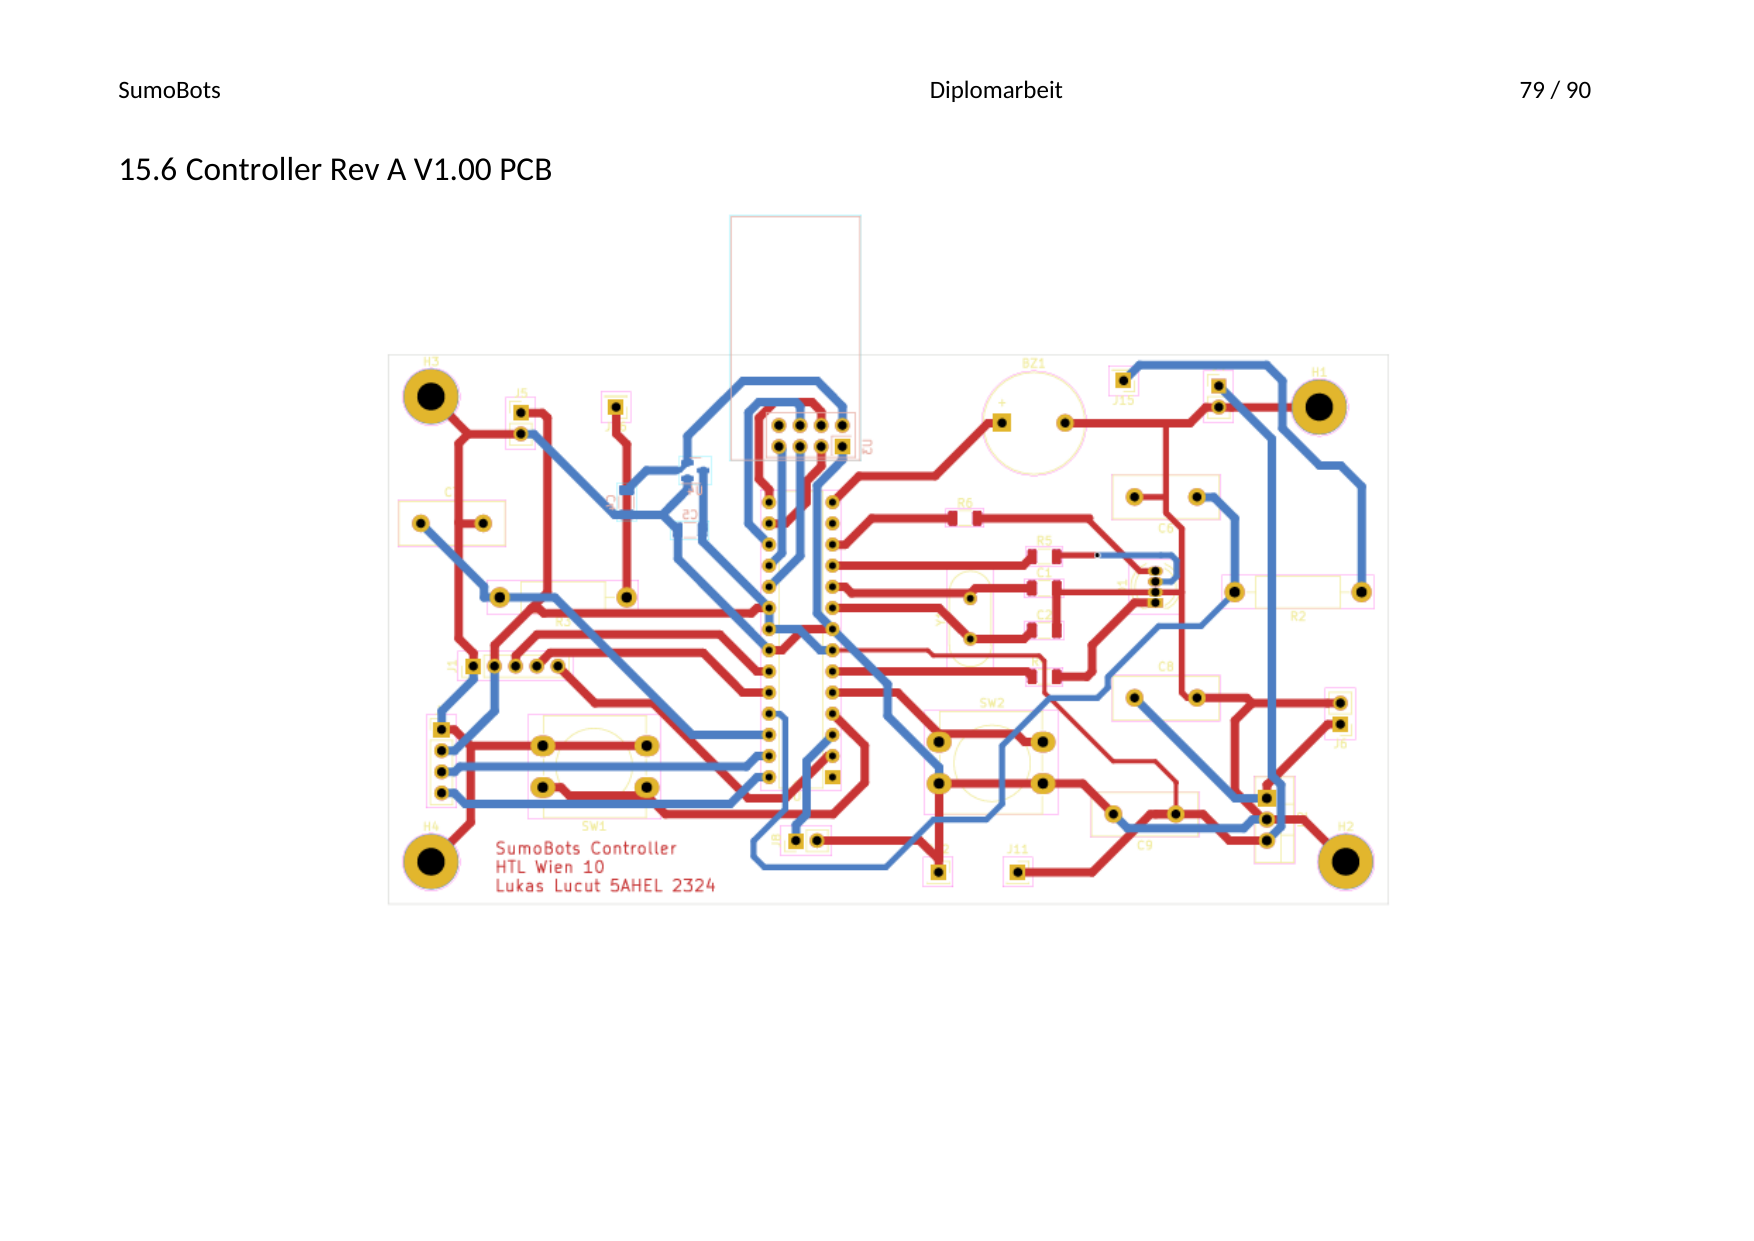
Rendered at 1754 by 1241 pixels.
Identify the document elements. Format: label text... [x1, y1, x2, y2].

picture [295, 188, 1429, 924]
subtitle Controller Rev A V1.00 PCB [118, 148, 1606, 188]
